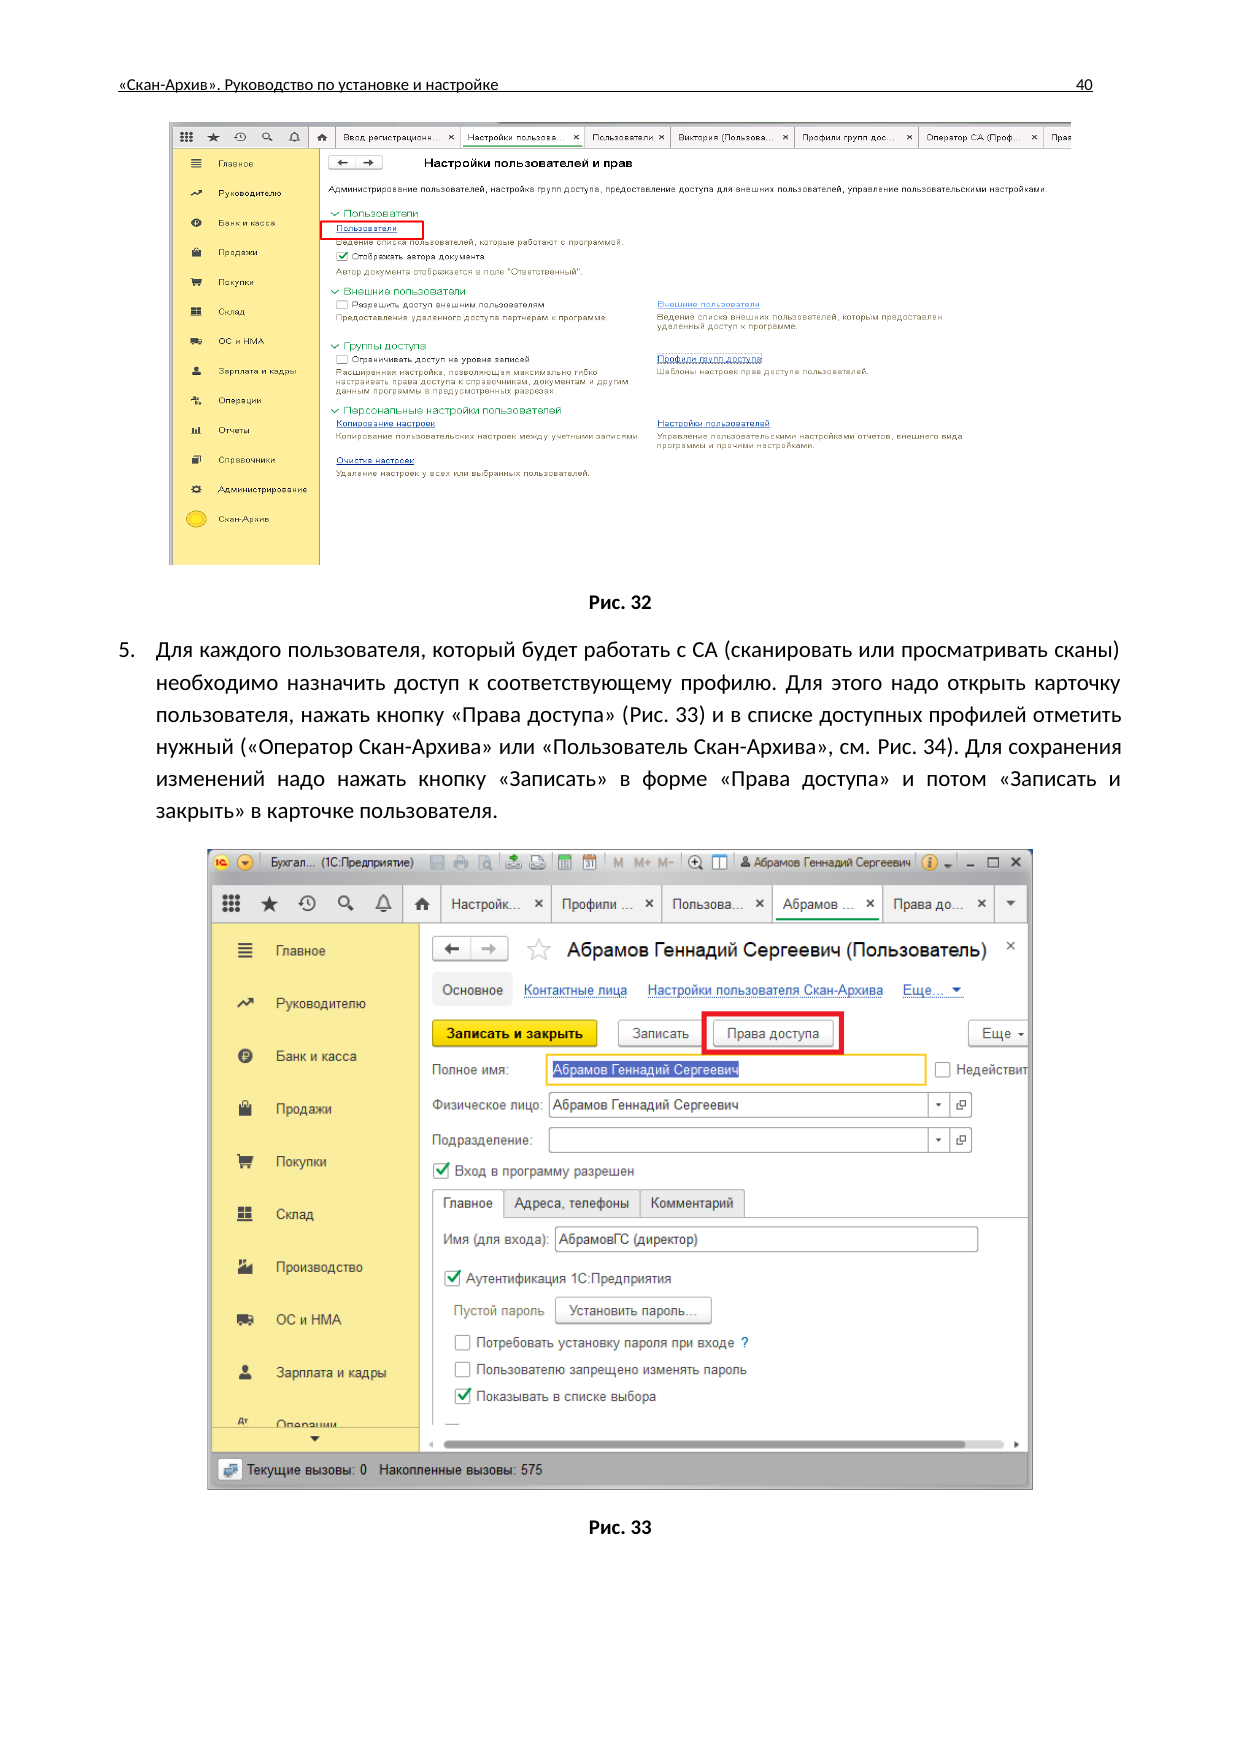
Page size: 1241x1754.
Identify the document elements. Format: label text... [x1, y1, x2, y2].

picture [169, 122, 1071, 565]
list Для каждого пользователя, который будет работать с СА (сканировать или просматривать сканы) необходимо назначить доступ к соответствующему профилю. Для этого надо открыть карточку пользователя, нажать кнопку «Права доступа» (Рис. 33) и в списке доступных профилей отметить нужный («Оператор Скан-Архива» или «Пользователь Скан-Архива», см. Рис. 34). Для сохранения изменений надо нажать кнопку «Записать» в форме «Права доступа» и потом «Записать и закрыть» в карточке пользователя. [118, 636, 1122, 824]
text Рис. 33 [118, 1514, 1122, 1540]
picture [207, 849, 1033, 1490]
text Рис. 32 [118, 589, 1122, 615]
